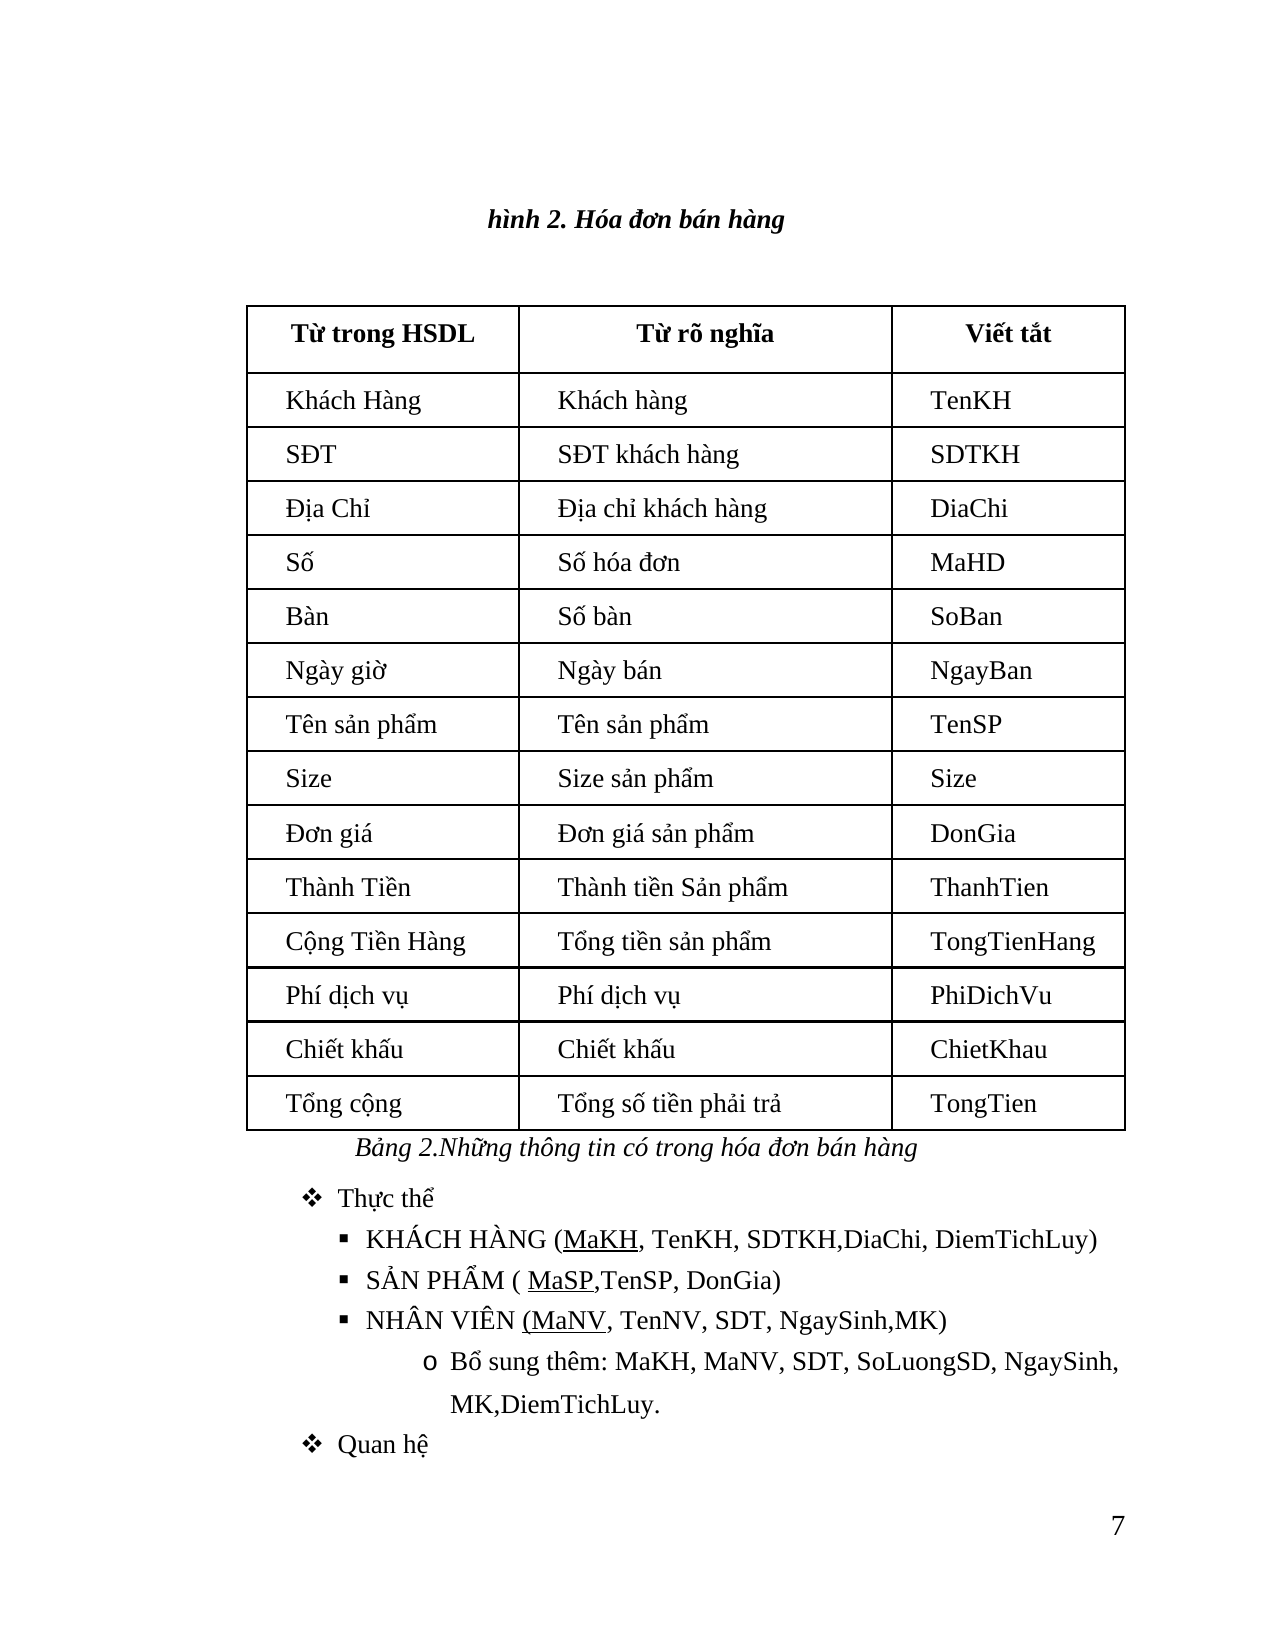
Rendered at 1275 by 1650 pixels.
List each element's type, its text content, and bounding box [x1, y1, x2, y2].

table_cell SDTKH [893, 428, 1124, 480]
table_cell Số [248, 536, 518, 588]
table_cell Phí dịch vụ [248, 969, 518, 1020]
list SẢN PHẨM ( MaSP,TenSP, DonGia) [337, 1264, 1134, 1295]
list Quan hệ [300, 1428, 1134, 1459]
table_header Viết tắt [893, 307, 1124, 372]
table_cell Đơn giá sản phẩm [520, 806, 891, 858]
table_cell Chiết khấu [520, 1023, 891, 1074]
table_cell SĐT [248, 428, 518, 480]
table_cell Tên sản phẩm [520, 698, 891, 750]
table_cell Đơn giá [248, 806, 518, 858]
table_cell TenKH [893, 374, 1124, 426]
table_cell Bàn [248, 590, 518, 642]
table_header Từ rõ nghĩa [520, 307, 891, 372]
table_cell Thành tiền Sản phẩm [520, 860, 891, 912]
table_cell Ngày bán [520, 644, 891, 696]
table_cell TongTienHang [893, 914, 1124, 966]
table_cell Khách Hàng [248, 374, 518, 426]
table_cell DiaChi [893, 482, 1124, 534]
table_cell MaHD [893, 536, 1124, 588]
table_cell Địa chỉ khách hàng [520, 482, 891, 534]
table_cell PhiDichVu [893, 969, 1124, 1020]
table_cell ThanhTien [893, 860, 1124, 912]
text hình 2. Hóa đơn bán hàng [150, 203, 1125, 234]
table_cell Địa Chỉ [248, 482, 518, 534]
table_cell ChietKhau [893, 1023, 1124, 1074]
table_cell Size sản phẩm [520, 752, 891, 804]
table_cell Size [248, 752, 518, 804]
table_cell NgayBan [893, 644, 1124, 696]
table_cell Khách hàng [520, 374, 891, 426]
table_cell Phí dịch vụ [520, 969, 891, 1020]
table_cell Số bàn [520, 590, 891, 642]
table_cell Thành Tiền [248, 860, 518, 912]
table_cell Tên sản phẩm [248, 698, 518, 750]
list NHÂN VIÊN (MaNV, TenNV, SDT, NgaySinh,MK) [337, 1304, 1134, 1336]
table_cell DonGia [893, 806, 1124, 858]
table_cell Tổng số tiền phải trả [520, 1077, 891, 1128]
list Bổ sung thêm: MaKH, MaNV, SDT, SoLuongSD, NgaySinh, MK,DiemTichLuy. [422, 1345, 1134, 1419]
table_cell TenSP [893, 698, 1124, 750]
table_cell Số hóa đơn [520, 536, 891, 588]
list Thực thể [300, 1183, 1134, 1214]
table_cell SoBan [893, 590, 1124, 642]
table_cell SĐT khách hàng [520, 428, 891, 480]
table_header Từ trong HSDL [248, 307, 518, 372]
table_cell Ngày giờ [248, 644, 518, 696]
table_cell Chiết khấu [248, 1023, 518, 1074]
list KHÁCH HÀNG (MaKH, TenKH, SDTKH,DiaChi, DiemTichLuy) [337, 1223, 1134, 1254]
table_cell Tổng tiền sản phẩm [520, 914, 891, 966]
table_cell Size [893, 752, 1124, 804]
table_cell Tổng cộng [248, 1077, 518, 1128]
table_cell TongTien [893, 1077, 1124, 1128]
table_cell Cộng Tiền Hàng [248, 914, 518, 966]
